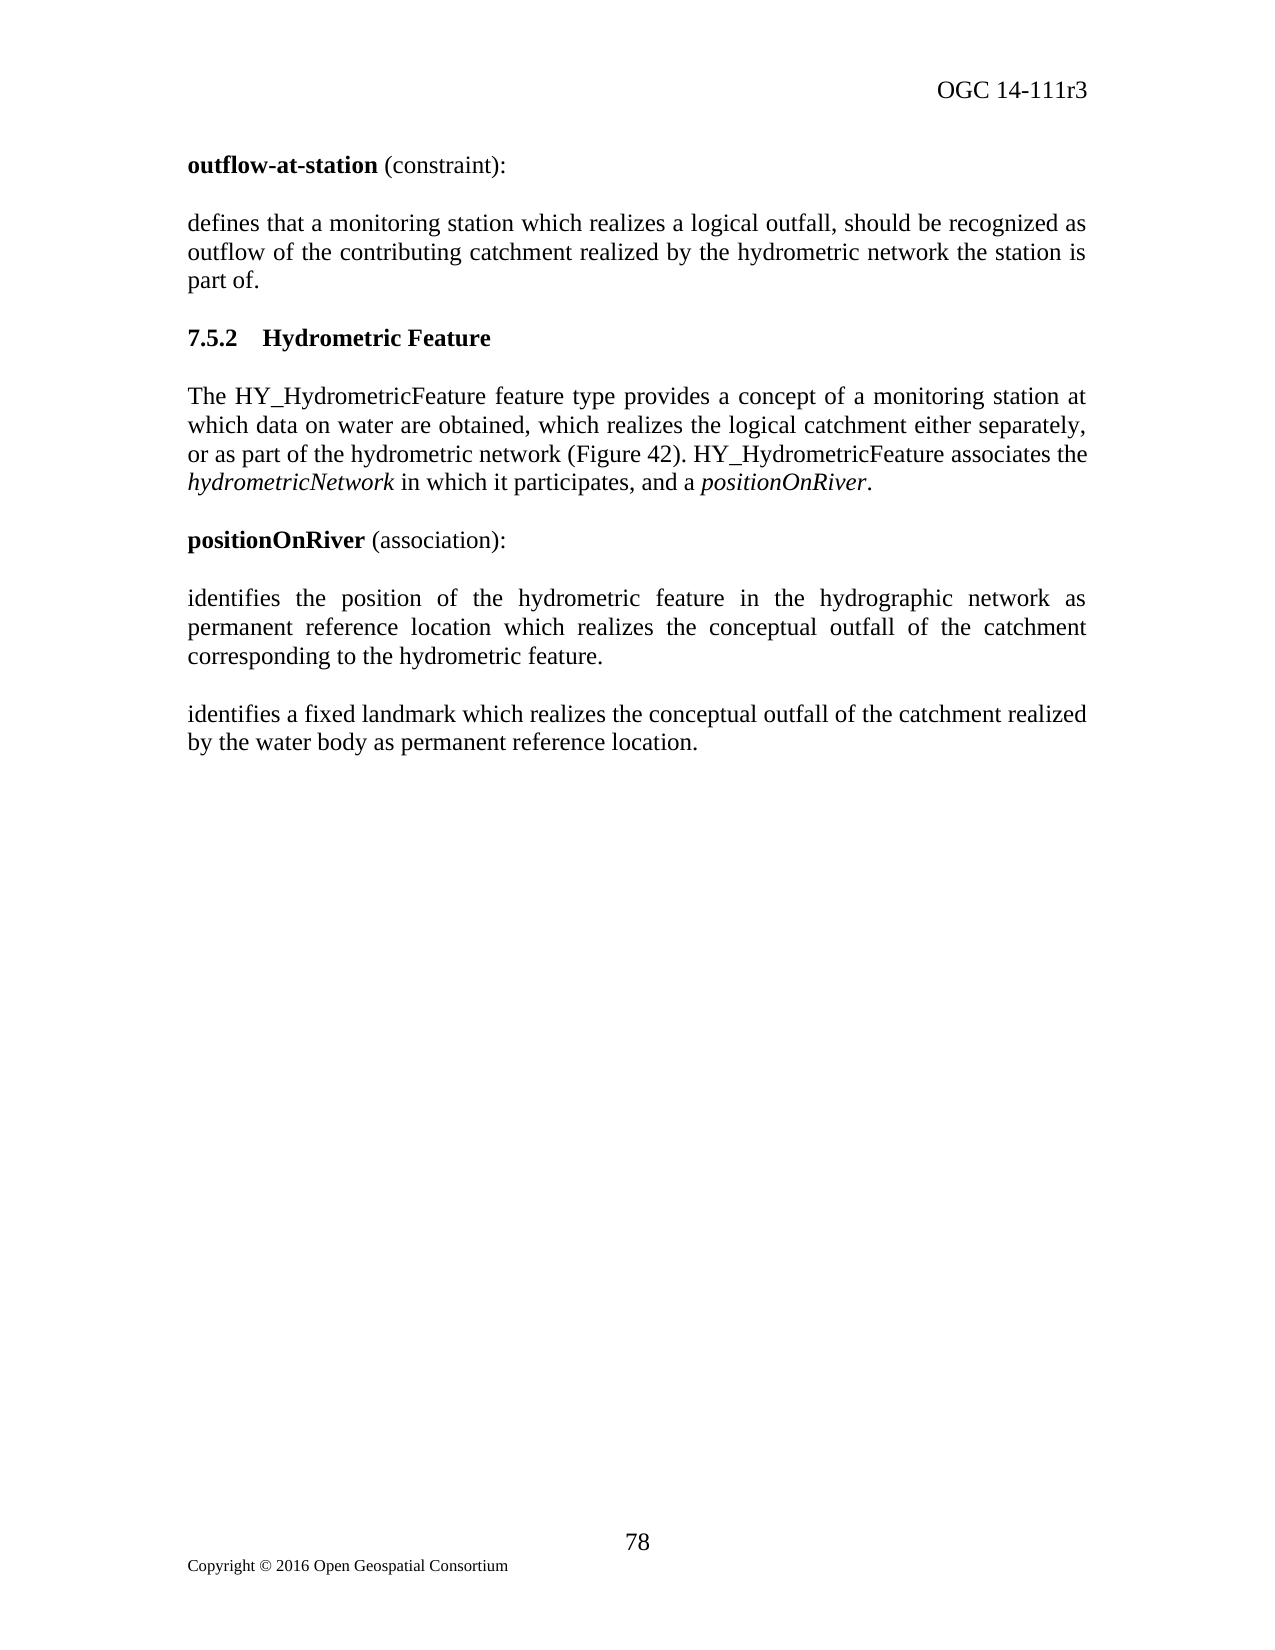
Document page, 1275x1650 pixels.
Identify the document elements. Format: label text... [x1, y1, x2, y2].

text positionOnRiver (association): [187, 525, 1087, 554]
subtitle Hydrometric Feature [187, 323, 1087, 352]
text The HY_HydrometricFeature feature type provides a concept of a monitoring station at which data on water are obtained, which realizes the logical catchment either separately, or as part of the hydrometric network (Figure 42). HY_HydrometricFeature associates the hydrometricNetwork in which it participates, and a positionOnRiver. [187, 381, 1087, 496]
text outflow-at-station (constraint): [187, 150, 1087, 179]
text defines that a monitoring station which realizes a logical outfall, should be recognized as outflow of the contributing catchment realized by the hydrometric network the station is part of. [187, 208, 1087, 294]
text identifies a fixed landmark which realizes the conceptual outfall of the catchment realized by the water body as permanent reference location. [187, 699, 1087, 756]
text identifies the position of the hydrometric feature in the hydrographic network as permanent reference location which realizes the conceptual outfall of the catchment corresponding to the hydrometric feature. [187, 583, 1087, 669]
